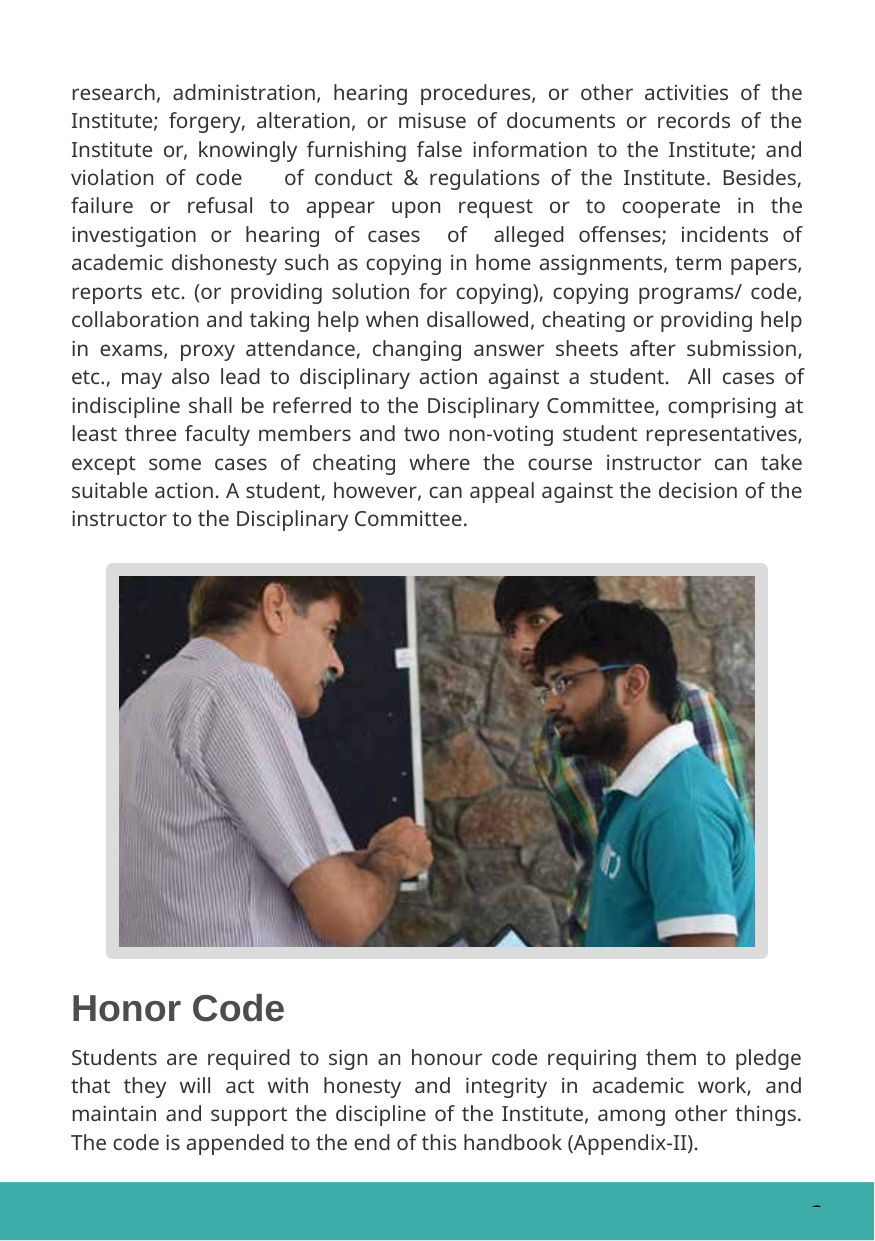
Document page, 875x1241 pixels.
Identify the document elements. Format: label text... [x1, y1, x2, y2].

picture [119, 576, 755, 947]
text research, administration, hearing procedures, or other activities of the Institute; forgery, alteration, or misuse of documents or records of the Institute or, knowingly furnishing false information to the Institute; and violation of code of conduct & regulations of the Institute. Besides, failure or refusal to appear upon request or to cooperate in the investigation or hearing of cases of alleged offenses; incidents of academic dishonesty such as copying in home assignments, term papers, reports etc. (or providing solution for copying), copying programs/ code, collaboration and taking help when disallowed, cheating or providing help in exams, proxy attendance, changing answer sheets after submission, etc., may also lead to disciplinary action against a student. All cases of indiscipline shall be referred to the Disciplinary Committee, comprising at least three faculty members and two non-voting student representatives, except some cases of cheating where the course instructor can take suitable action. A student, however, can appeal against the decision of the instructor to the Disciplinary Committee. [71, 78, 804, 533]
text Students are required to sign an honour code requiring them to pledge that they will act with honesty and integrity in academic work, and maintain and support the discipline of the Institute, among other things. The code is appended to the end of this handbook (Appendix-II). [71, 1043, 803, 1156]
subtitle Honor Code [71, 986, 839, 1029]
